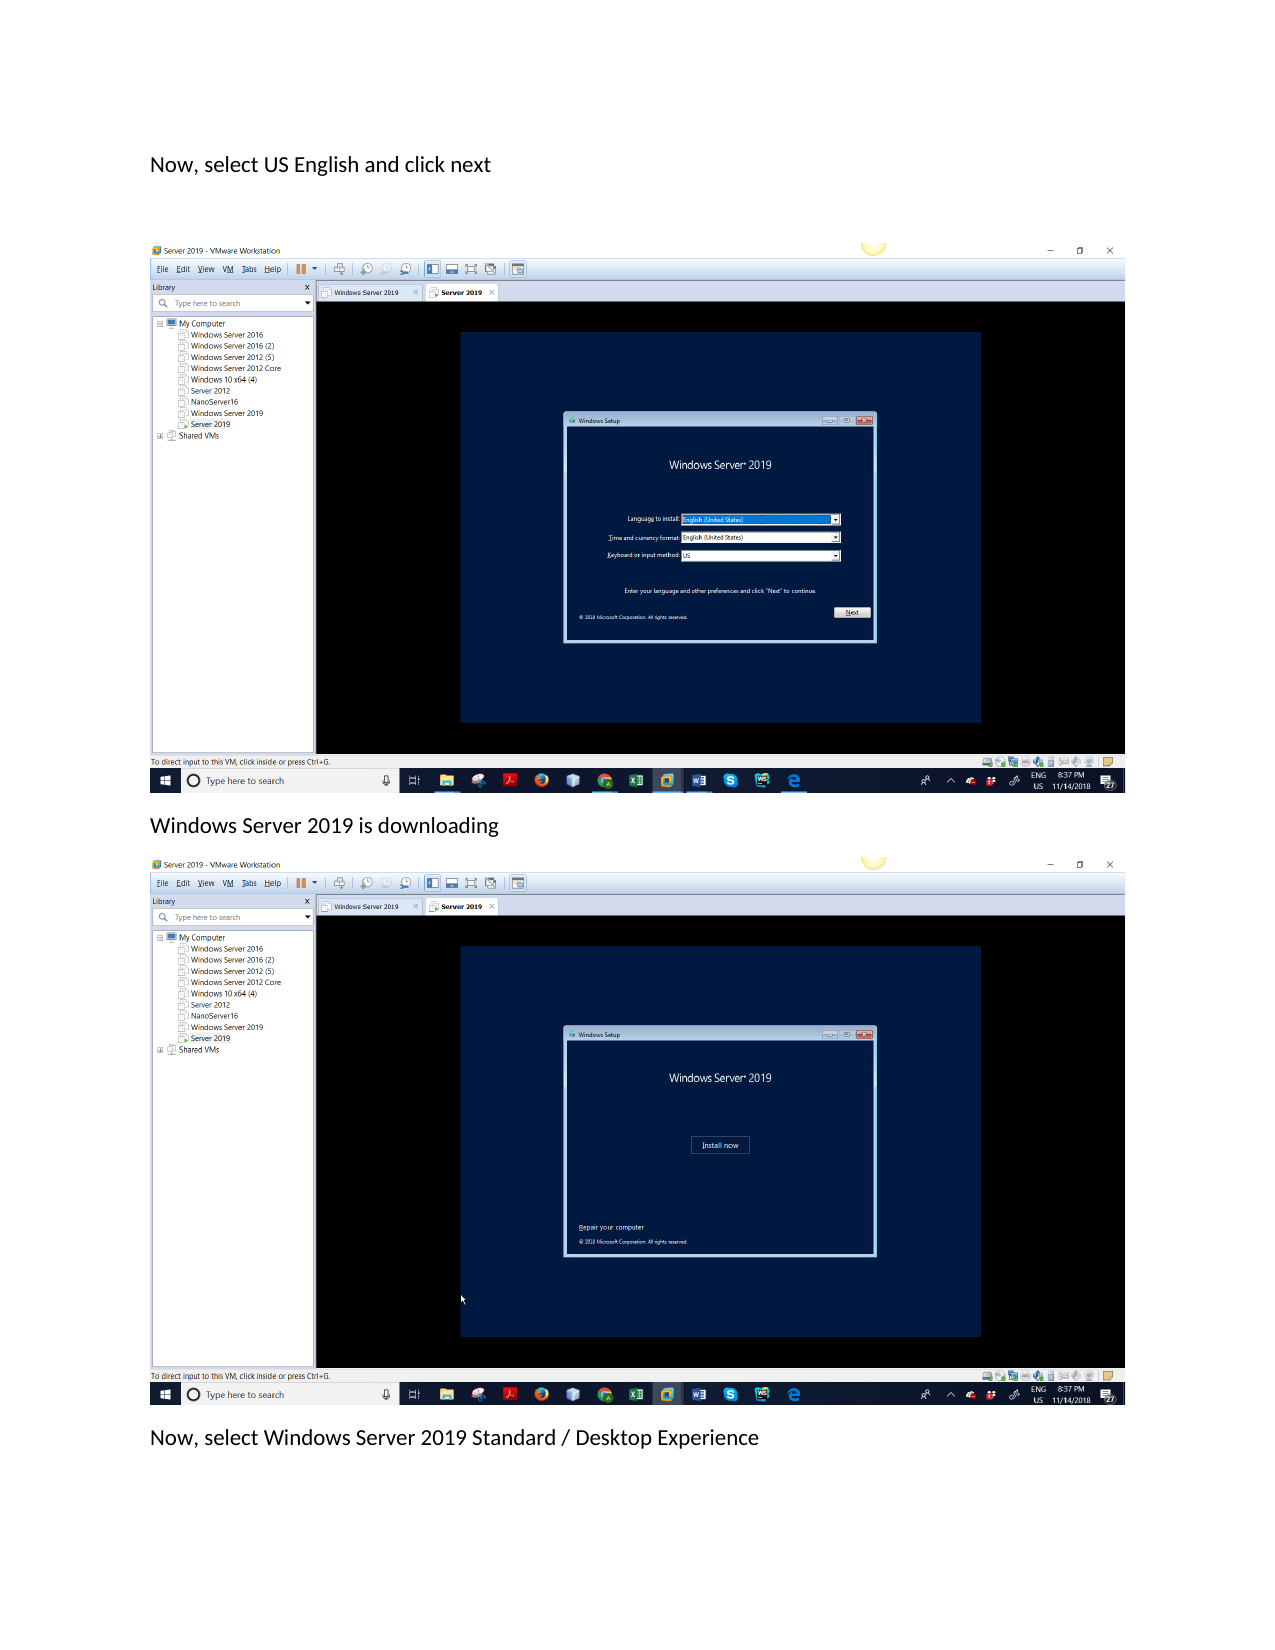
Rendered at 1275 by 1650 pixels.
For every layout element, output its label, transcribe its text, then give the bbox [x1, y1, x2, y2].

text Windows Server 2019 is downloading [150, 811, 1125, 839]
text Now, select US English and click next [150, 150, 1125, 178]
text Now, select Windows Server 2019 Standard / Desktop Experience [150, 1423, 1125, 1451]
picture [150, 243, 1125, 793]
picture [150, 857, 1125, 1405]
